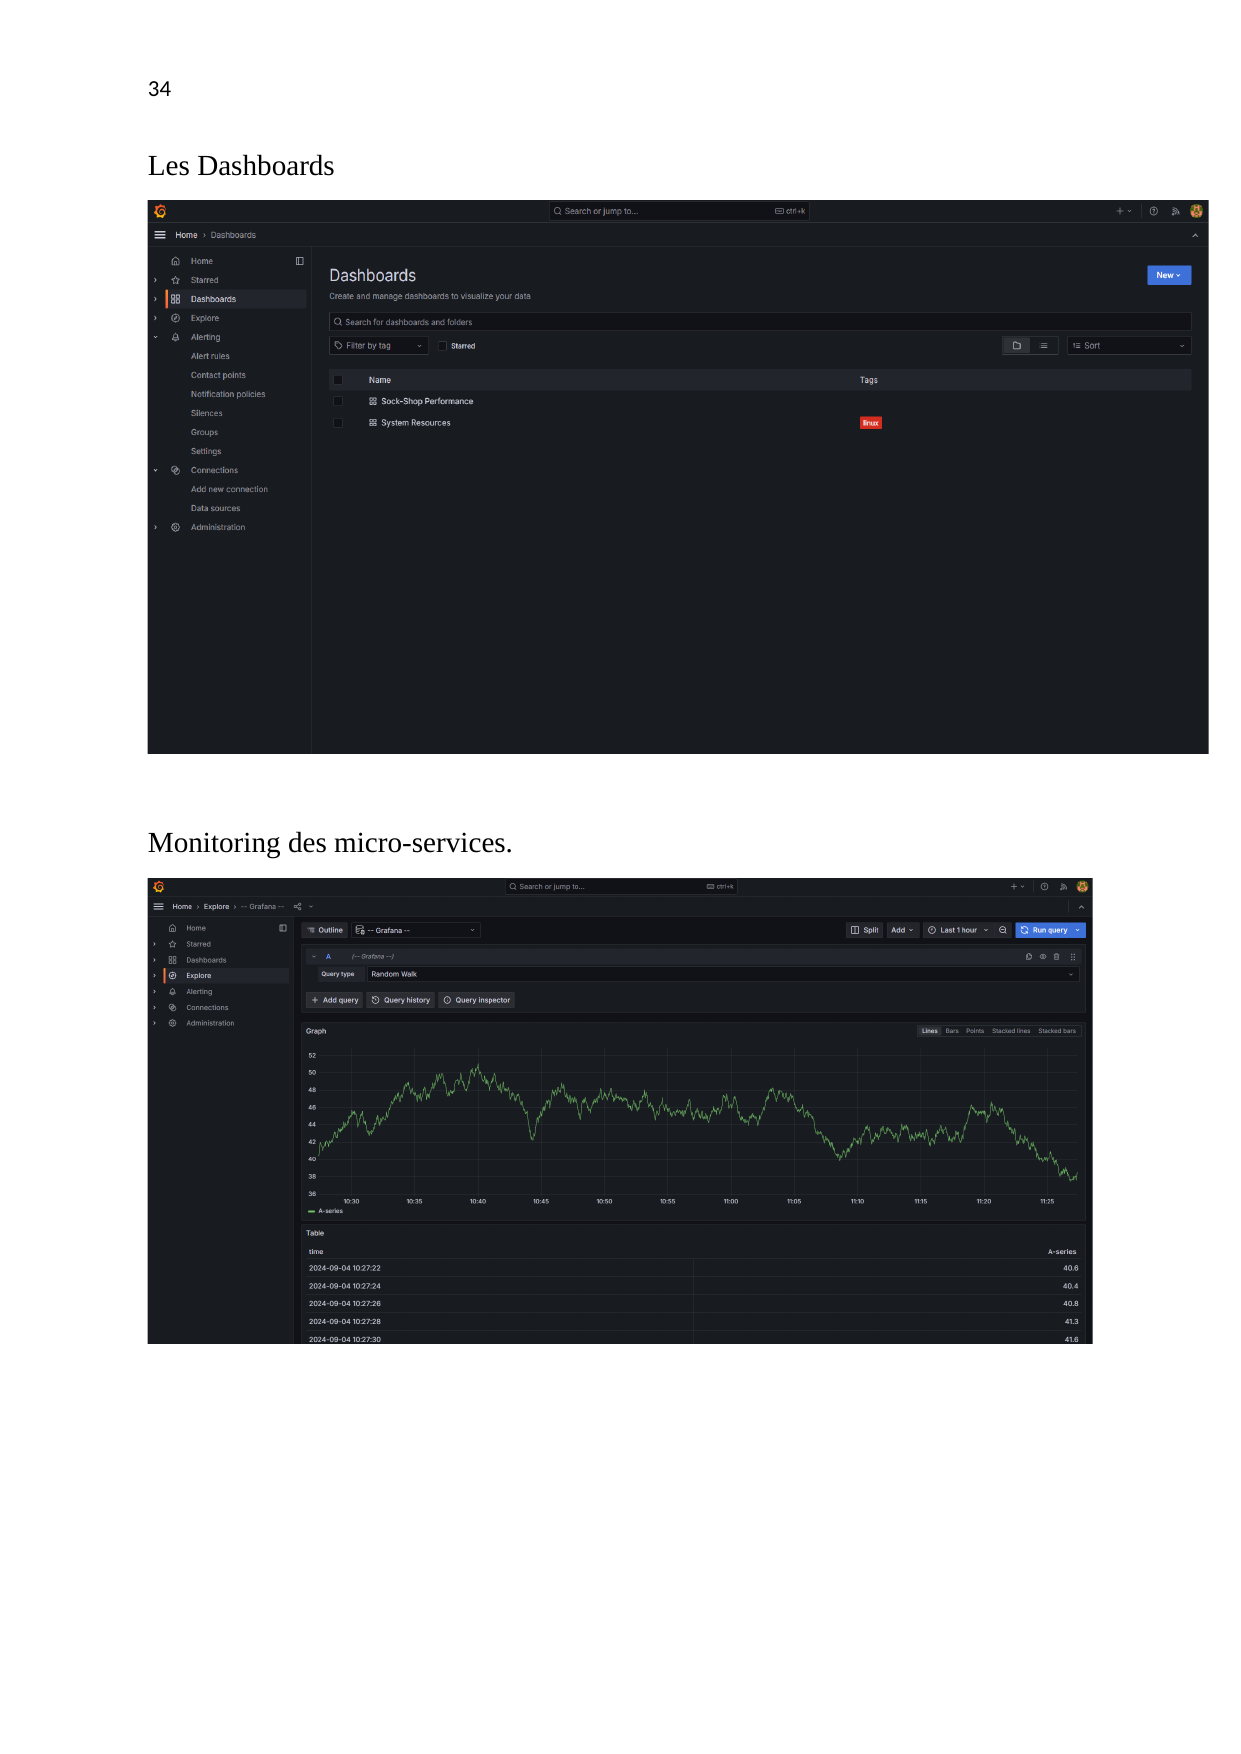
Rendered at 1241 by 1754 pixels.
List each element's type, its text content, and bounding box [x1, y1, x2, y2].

picture [147, 200, 1209, 754]
text Monitoring des micro-services. [148, 825, 1093, 859]
picture [147, 878, 1093, 1344]
text Les Dashboards [148, 148, 1093, 181]
